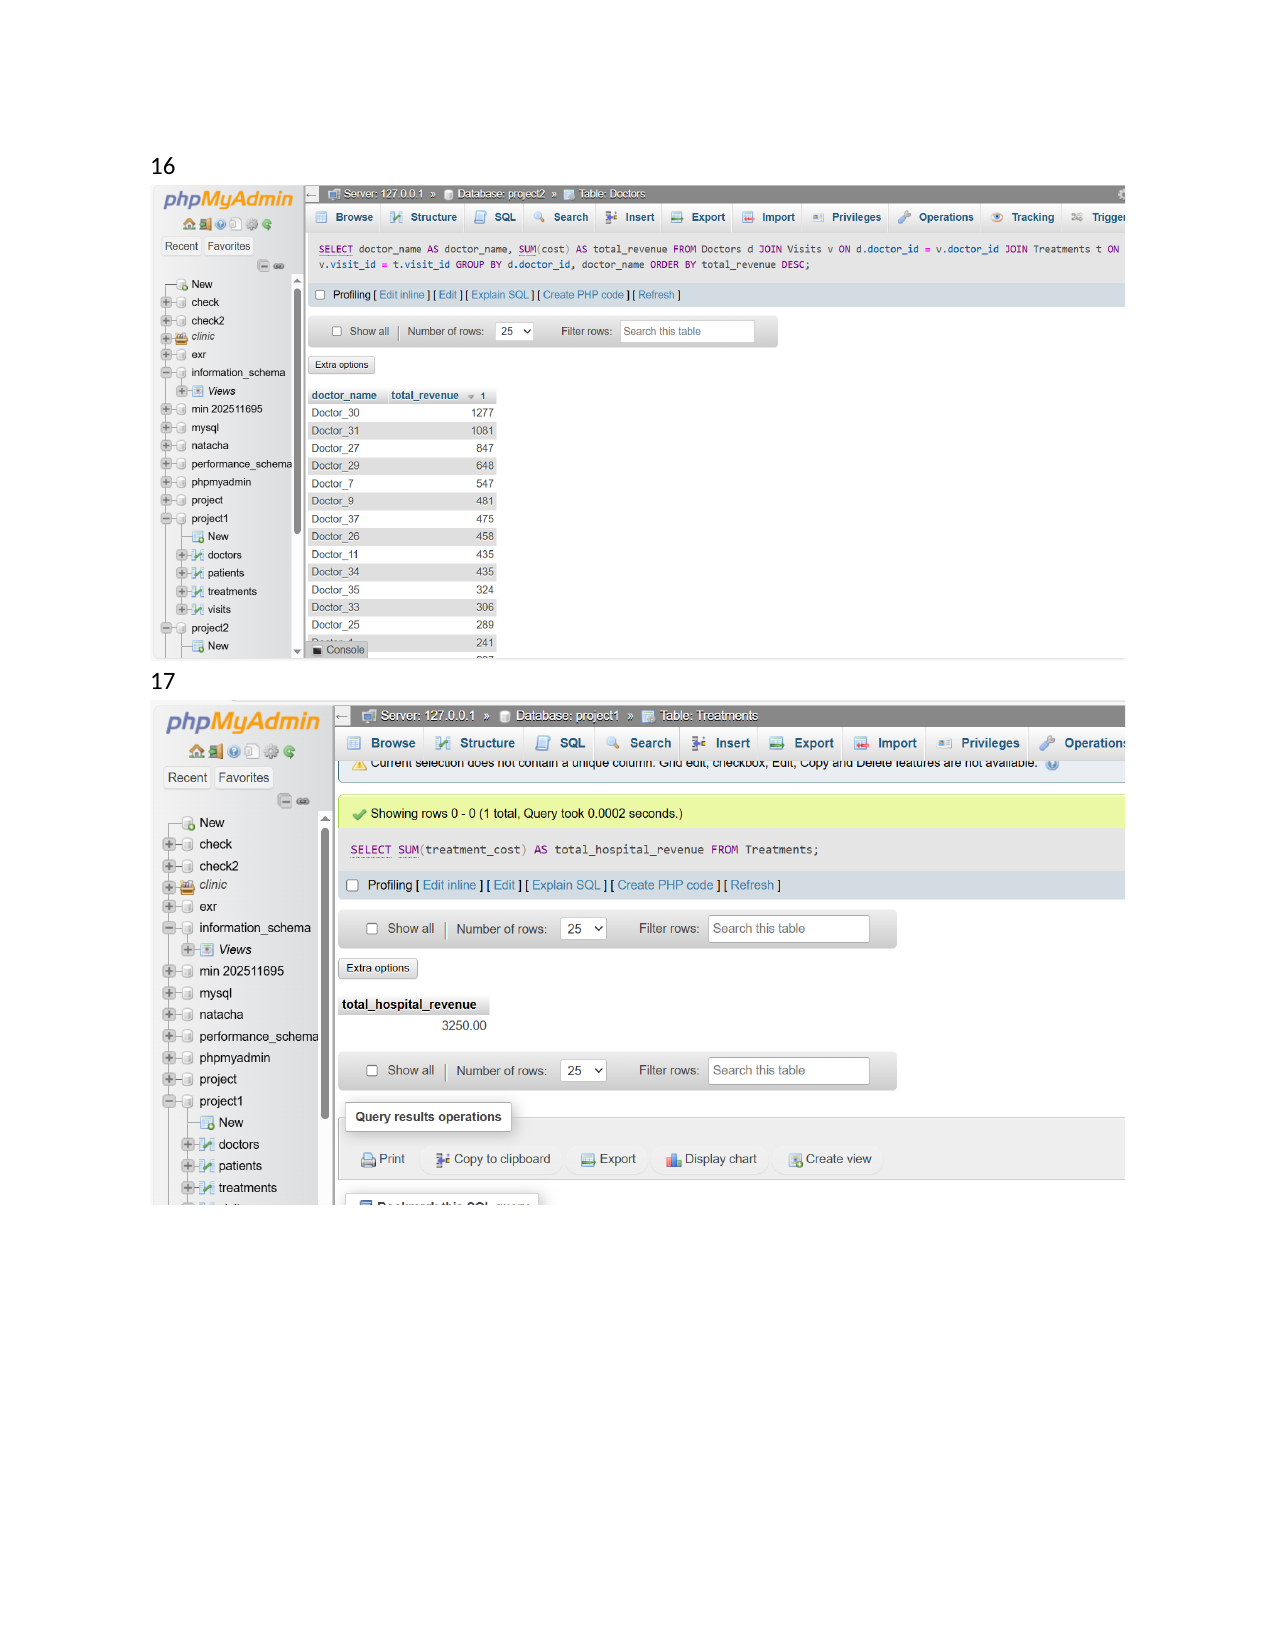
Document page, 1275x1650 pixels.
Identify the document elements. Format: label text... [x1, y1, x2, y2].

picture [150, 185, 1125, 661]
text 1617 [150, 150, 1125, 185]
text 1617 [150, 661, 1125, 700]
picture [150, 700, 1125, 1205]
